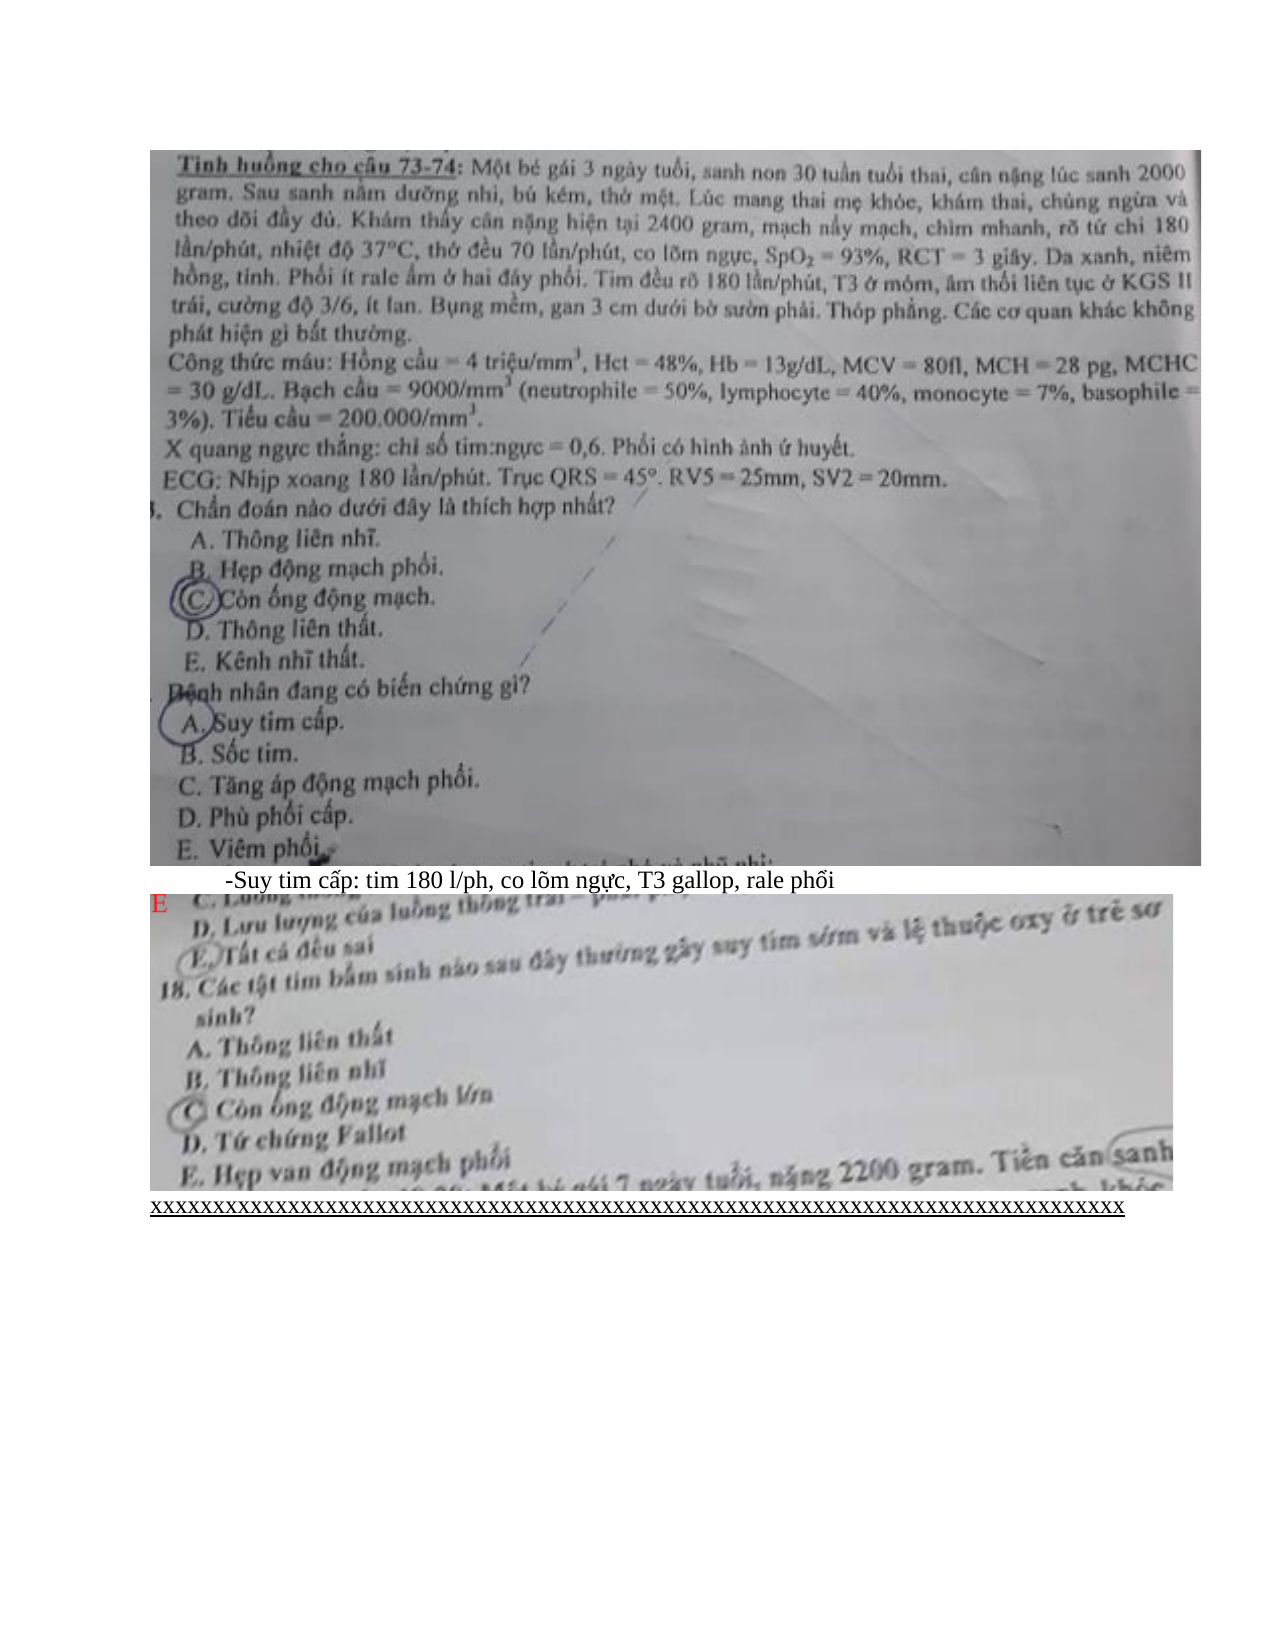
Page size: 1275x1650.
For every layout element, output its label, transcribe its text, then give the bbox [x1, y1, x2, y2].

text xxxxxxxxxxxxxxxxxxxxxxxxxxxxxxxxxxxxxxxxxxxxxxxxxxxxxxxxxxxxxxxxxxxxxxxxxxxxxx [150, 1191, 1125, 1215]
picture [150, 150, 1202, 866]
picture [150, 894, 1174, 1191]
text -Suy tim cấp: tim 180 l/ph, co lõm ngực, T3 gallop, rale phổi [150, 866, 1125, 894]
